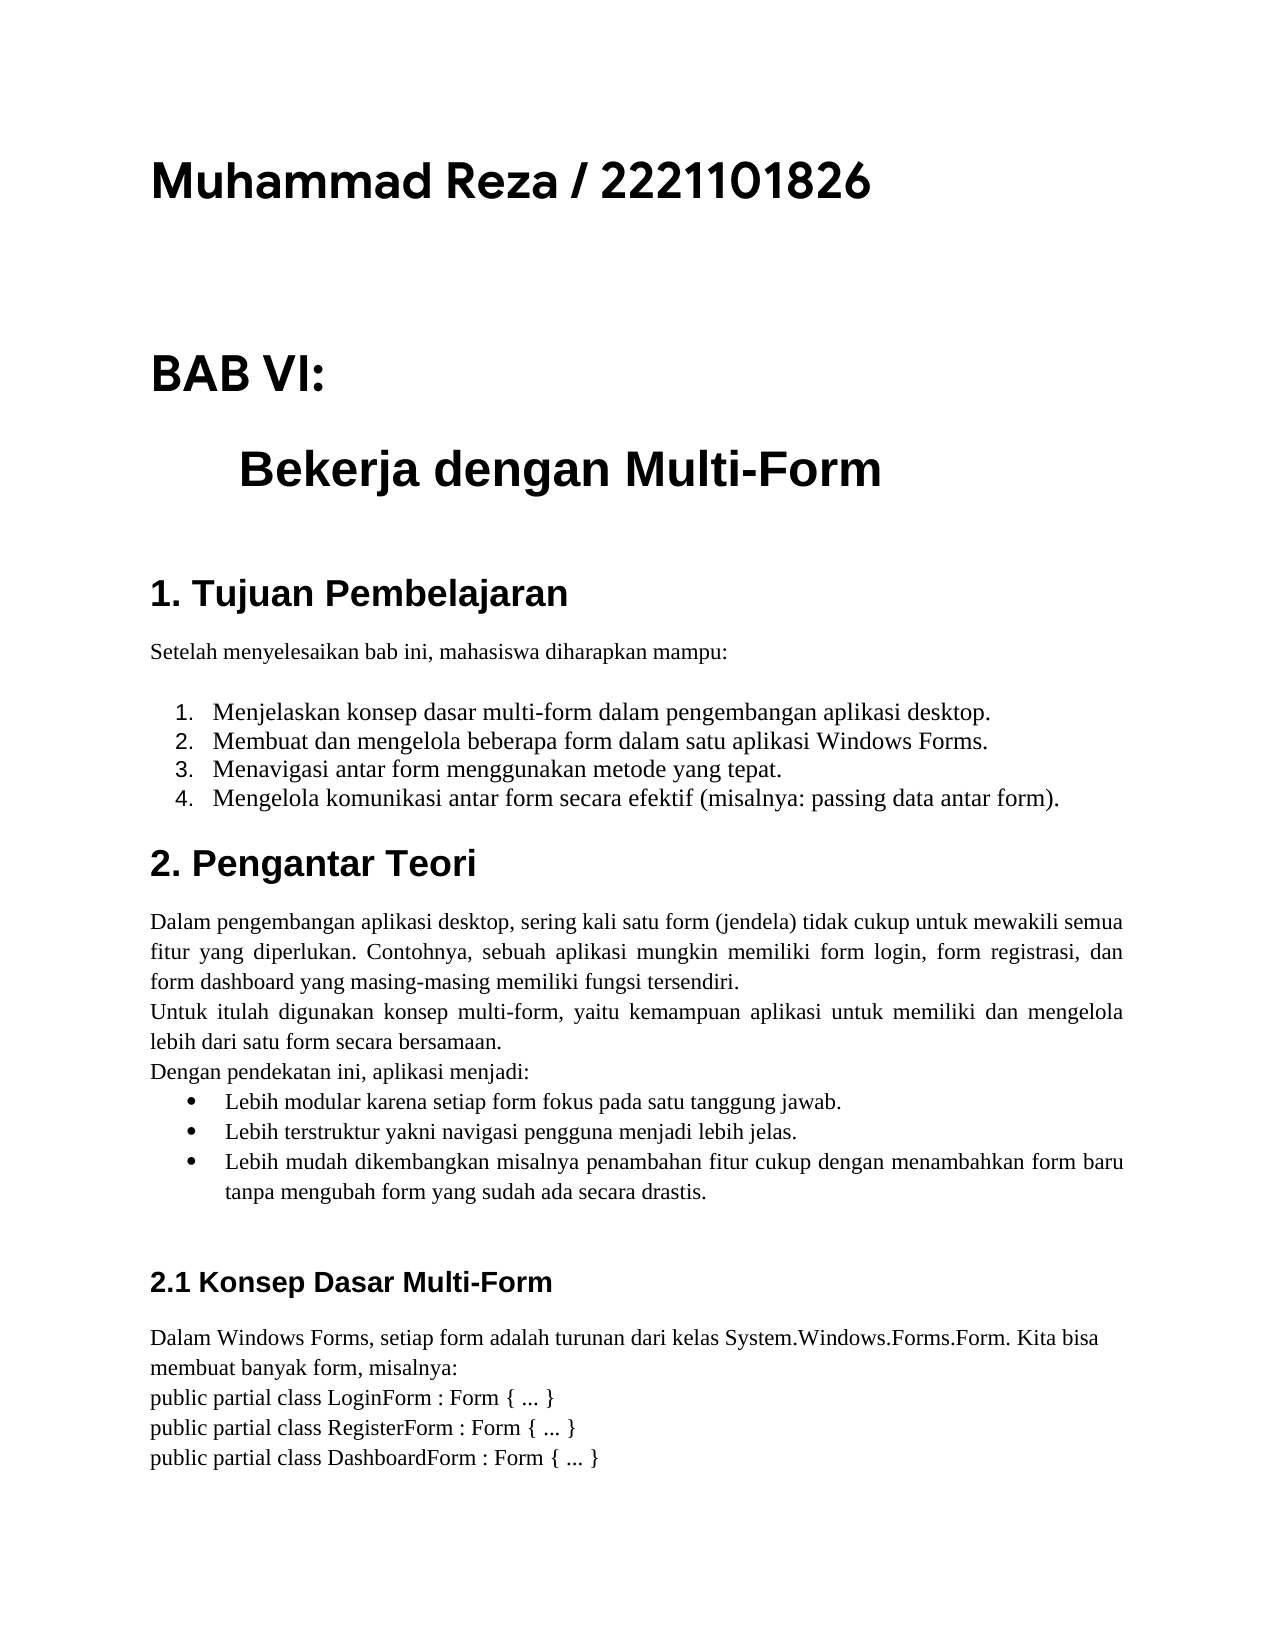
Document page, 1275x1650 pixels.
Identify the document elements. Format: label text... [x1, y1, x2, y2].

subtitle Bekerja dengan Multi-Form [239, 439, 1125, 497]
subtitle 2.1 Konsep Dasar Multi-Form [150, 1266, 1125, 1299]
text public partial class RegisterForm : Form { ... } [150, 1414, 1125, 1440]
text public partial class LoginForm : Form { ... } [150, 1384, 1125, 1410]
list Menjelaskan konsep dasar multi-form dalam pengembangan aplikasi desktop. [175, 697, 1125, 726]
text Setelah menyelesaikan bab ini, mahasiswa diharapkan mampu: [150, 638, 1125, 664]
list Menavigasi antar form menggunakan metode yang tepat. [175, 754, 1125, 783]
list Lebih mudah dikembangkan misalnya penambahan fitur cukup dengan menambahkan form baru tanpa mengubah form yang sudah ada secara drastis. [187, 1148, 1125, 1204]
list Mengelola komunikasi antar form secara efektif (misalnya: passing data antar form). [175, 783, 1125, 812]
list Membuat dan mengelola beberapa form dalam satu aplikasi Windows Forms. [175, 726, 1125, 754]
subtitle 2. Pengantar Teori [150, 841, 1125, 884]
subtitle BAB VI: [150, 343, 1125, 405]
subtitle Muhammad Reza / 2221101826 [150, 150, 1125, 213]
text Dalam Windows Forms, setiap form adalah turunan dari kelas System.Windows.Forms.Form. Kita bisa membuat banyak form, misalnya: [150, 1324, 1125, 1380]
list Lebih terstruktur yakni navigasi pengguna menjadi lebih jelas. [187, 1118, 1125, 1144]
text Untuk itulah digunakan konsep multi-form, yaitu kemampuan aplikasi untuk memiliki dan mengelola lebih dari satu form secara bersamaan. [150, 998, 1125, 1054]
text Dalam pengembangan aplikasi desktop, sering kali satu form (jendela) tidak cukup untuk mewakili semua fitur yang diperlukan. Contohnya, sebuah aplikasi mungkin memiliki form login, form registrasi, dan form dashboard yang masing-masing memiliki fungsi tersendiri. [150, 908, 1125, 994]
text Dengan pendekatan ini, aplikasi menjadi: [150, 1058, 1125, 1084]
list Lebih modular karena setiap form fokus pada satu tanggung jawab. [187, 1088, 1125, 1114]
subtitle 1. Tujuan Pembelajaran [150, 571, 1125, 614]
text public partial class DashboardForm : Form { ... } [150, 1444, 1125, 1470]
